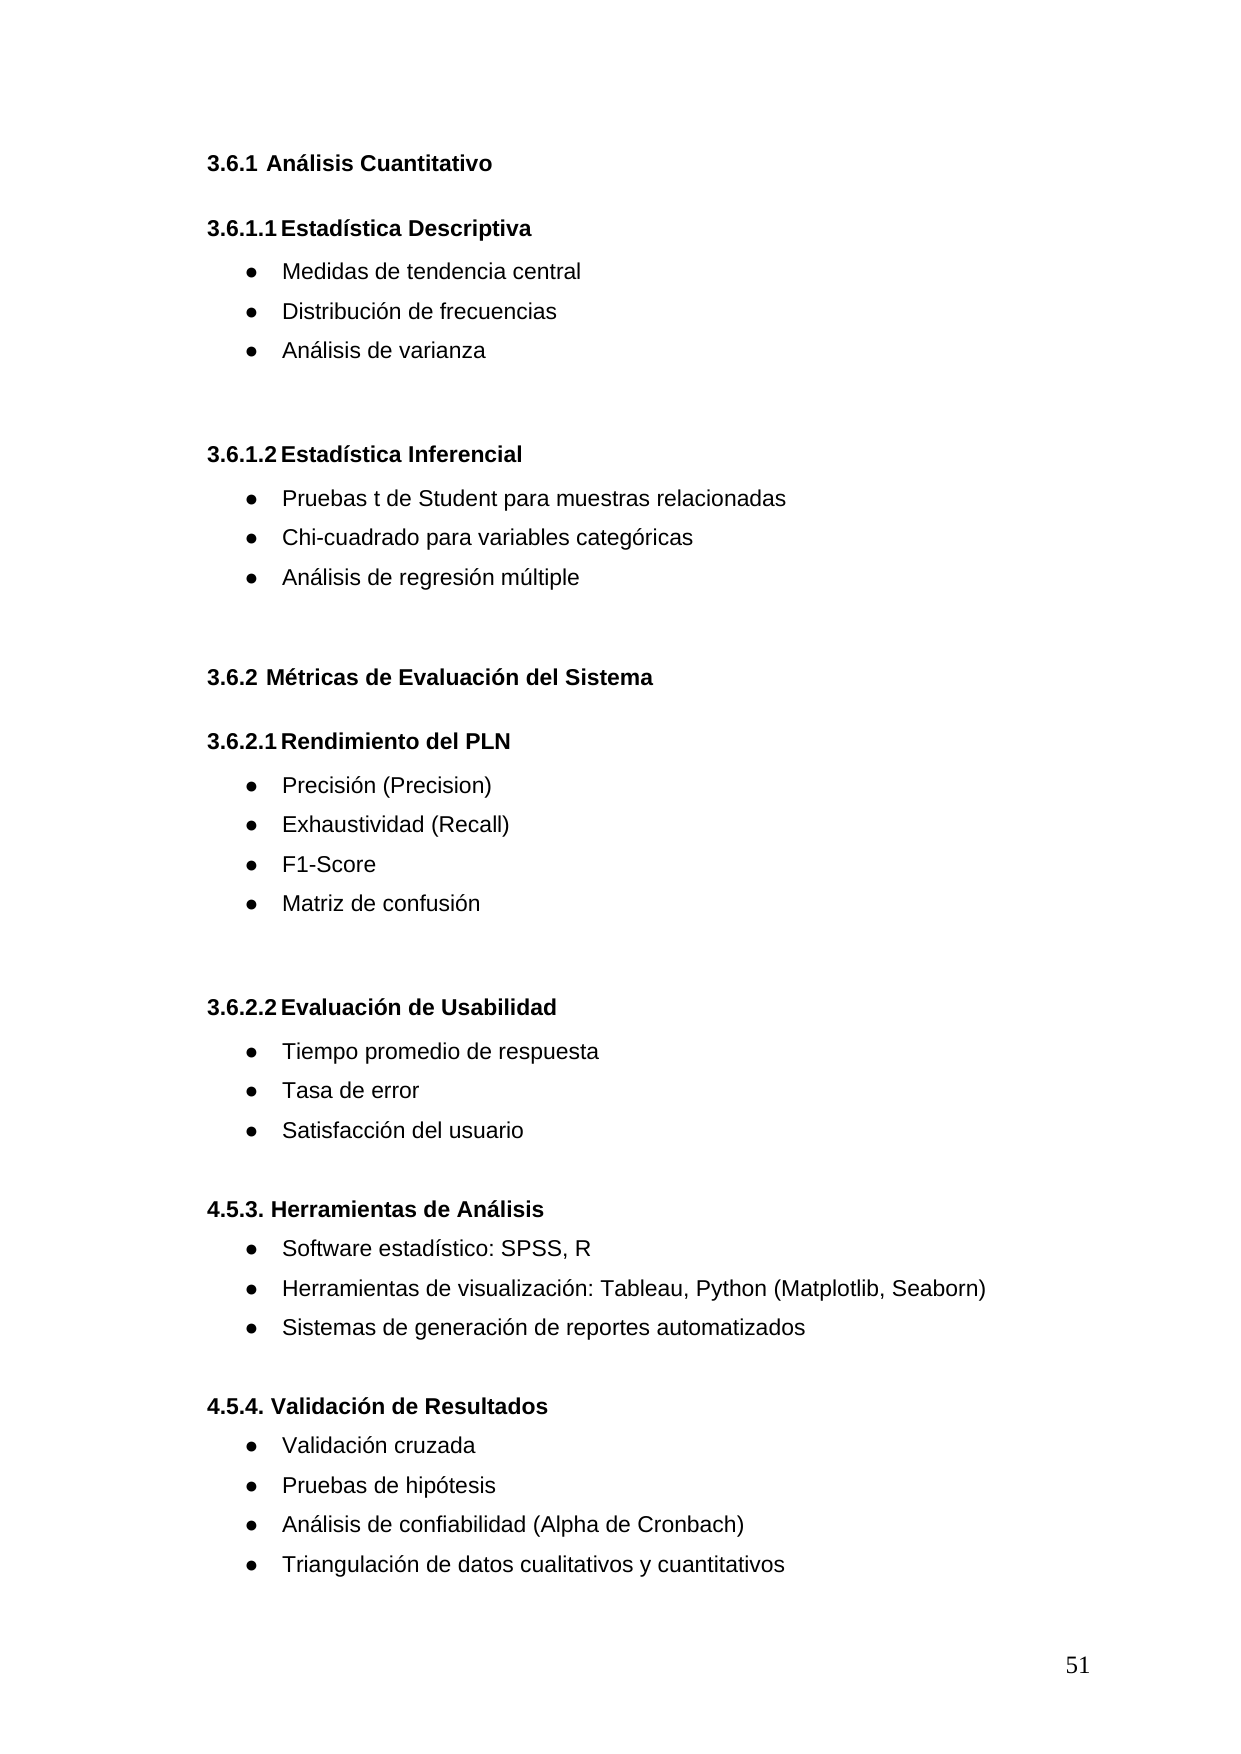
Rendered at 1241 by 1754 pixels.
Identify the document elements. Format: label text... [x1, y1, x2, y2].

subtitle Estadística Inferencial [207, 441, 1090, 467]
list F1-Score [244, 851, 1090, 877]
list Exhaustividad (Recall) [244, 811, 1090, 837]
subtitle Estadística Descriptiva [207, 214, 1090, 241]
subtitle Evaluación de Usabilidad [207, 994, 1090, 1020]
list Sistemas de generación de reportes automatizados [244, 1314, 1090, 1340]
list Análisis de regresión múltiple [244, 564, 1090, 590]
list Validación cruzada [244, 1432, 1090, 1459]
subtitle Rendimiento del PLN [207, 728, 1090, 754]
list Pruebas t de Student para muestras relacionadas [244, 485, 1090, 511]
list Matriz de confusión [244, 890, 1090, 916]
list Distribución de frecuencias [244, 298, 1090, 324]
subtitle Análisis Cuantitativo [207, 150, 1090, 176]
list Herramientas de visualización: Tableau, Python (Matplotlib, Seaborn) [244, 1274, 1090, 1301]
subtitle Métricas de Evaluación del Sistema [207, 663, 1090, 690]
list Chi-cuadrado para variables categóricas [244, 524, 1090, 551]
list Software estadístico: SPSS, R [244, 1235, 1090, 1261]
list Triangulación de datos cualitativos y cuantitativos [244, 1551, 1090, 1577]
text 4.5.4. Validación de Resultados [207, 1393, 1090, 1419]
list Tasa de error [244, 1077, 1090, 1103]
list Medidas de tendencia central [244, 258, 1090, 284]
list Pruebas de hipótesis [244, 1472, 1090, 1498]
list Satisfacción del usuario [244, 1117, 1090, 1143]
list Análisis de varianza [244, 337, 1090, 363]
text 4.5.3. Herramientas de Análisis [207, 1196, 1090, 1222]
list Análisis de confiabilidad (Alpha de Cronbach) [244, 1511, 1090, 1538]
list Tiempo promedio de respuesta [244, 1038, 1090, 1064]
list Precisión (Precision) [244, 772, 1090, 798]
